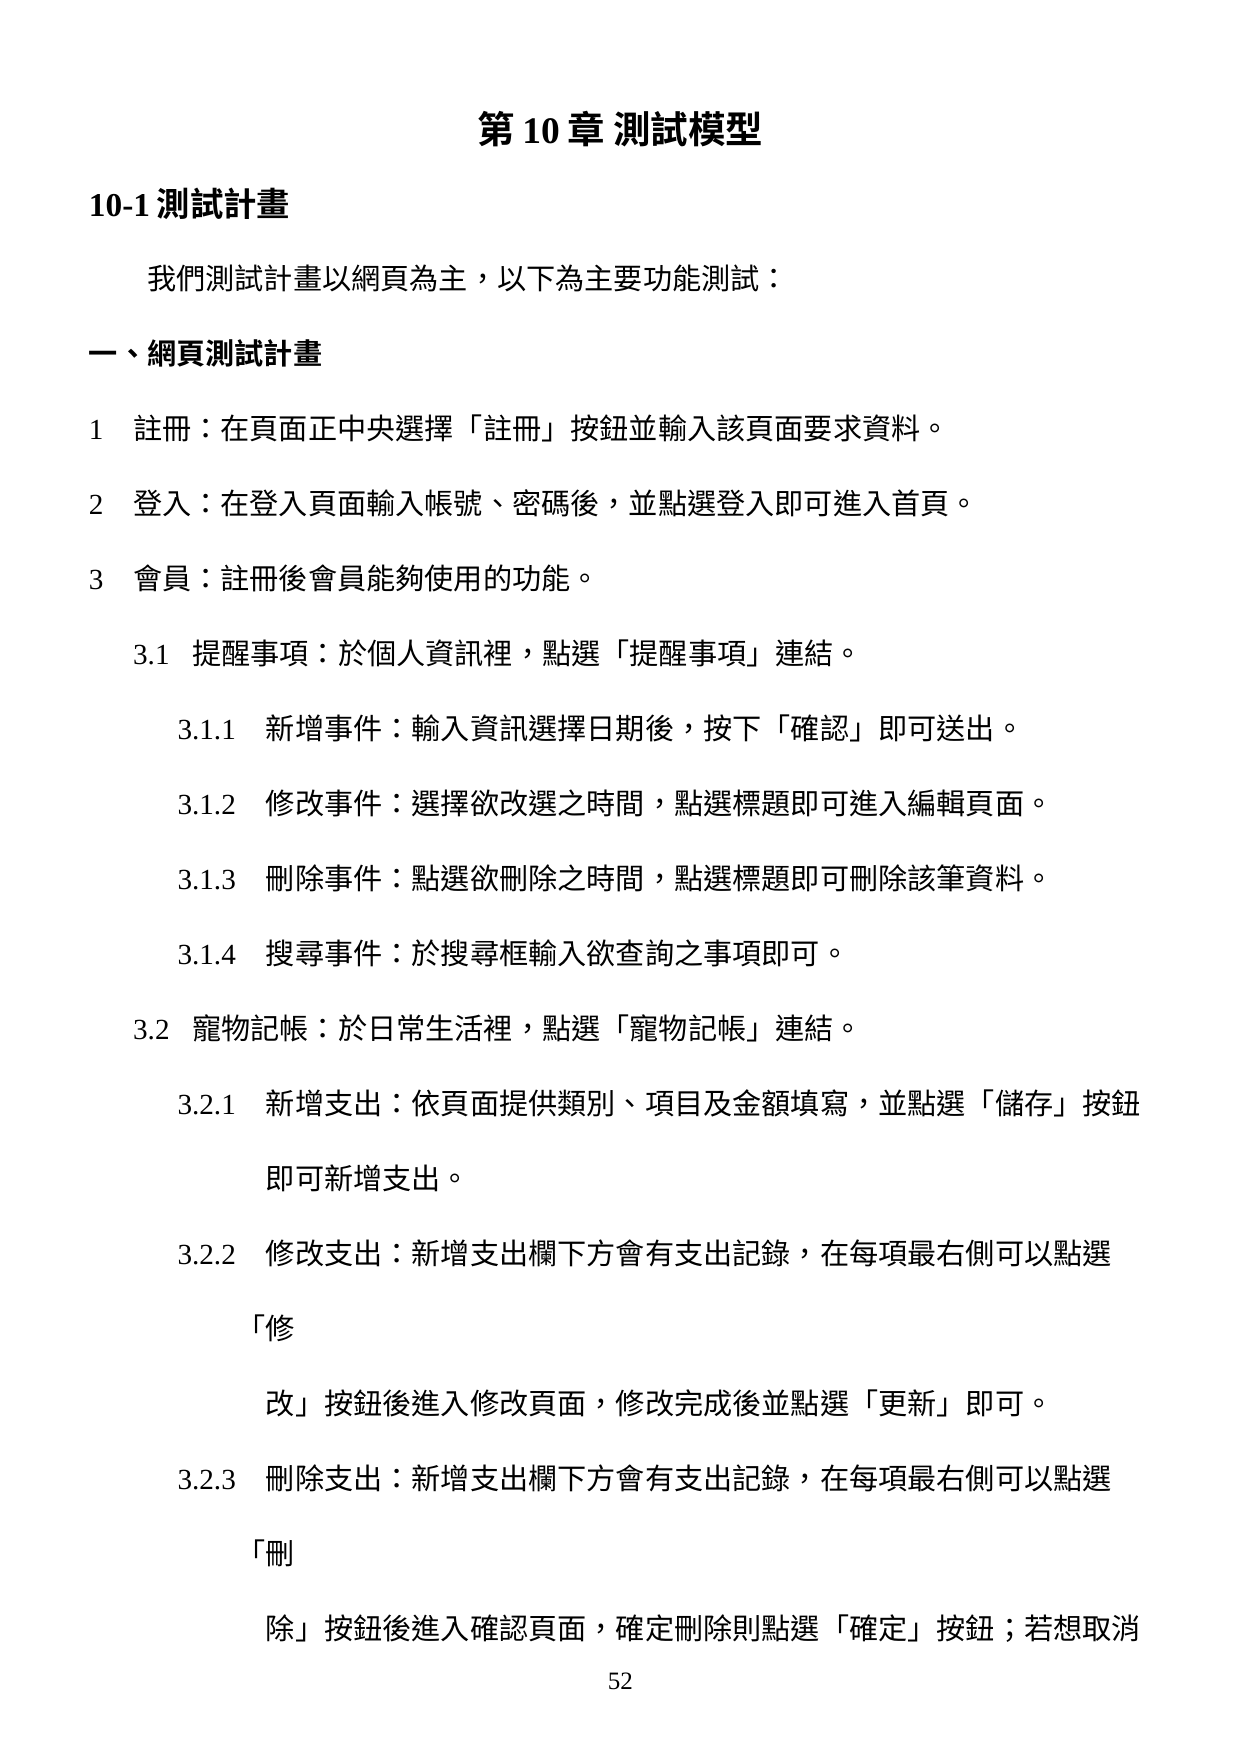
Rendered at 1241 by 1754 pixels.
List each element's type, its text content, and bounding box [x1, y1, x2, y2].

list 新增支出：依頁面提供類別、項目及金額填寫，並點選「儲存」按鈕 [177, 1064, 1152, 1139]
text 第10章 測試模型 [89, 89, 1152, 164]
list 提醒事項：於個人資訊裡，點選「提醒事項」連結。 [133, 614, 1152, 689]
list 登入：在登入頁面輸入帳號、密碼後，並點選登入即可進入首頁。 [89, 464, 1152, 539]
list 刪除事件：點選欲刪除之時間，點選標題即可刪除該筆資料。 [177, 839, 1152, 914]
list 寵物記帳：於日常生活裡，點選「寵物記帳」連結。 [133, 989, 1152, 1064]
text 10-1測試計畫 [89, 164, 1152, 239]
list 即可新增支出。 [236, 1139, 1152, 1214]
list 註冊：在頁面正中央選擇「註冊」按鈕並輸入該頁面要求資料。 [89, 389, 1152, 464]
text 我們測試計畫以網頁為主，以下為主要功能測試： [89, 239, 1152, 314]
list 新增事件：輸入資訊選擇日期後，按下「確認」即可送出。 [177, 689, 1152, 764]
list 除」按鈕後進入確認頁面，確定刪除則點選「確定」按鈕；若想取消 [236, 1589, 1152, 1664]
list 修改支出：新增支出欄下方會有支出記錄，在每項最右側可以點選「修 [177, 1214, 1152, 1364]
text 一、網頁測試計畫 [89, 314, 1152, 389]
list 改」按鈕後進入修改頁面，修改完成後並點選「更新」即可。 [236, 1364, 1152, 1439]
list 刪除支出：新增支出欄下方會有支出記錄，在每項最右側可以點選「刪 [177, 1439, 1152, 1589]
list 修改事件：選擇欲改選之時間，點選標題即可進入編輯頁面。 [177, 764, 1152, 839]
list 會員：註冊後會員能夠使用的功能。 [89, 539, 1152, 614]
list 搜尋事件：於搜尋框輸入欲查詢之事項即可。 [177, 914, 1152, 989]
